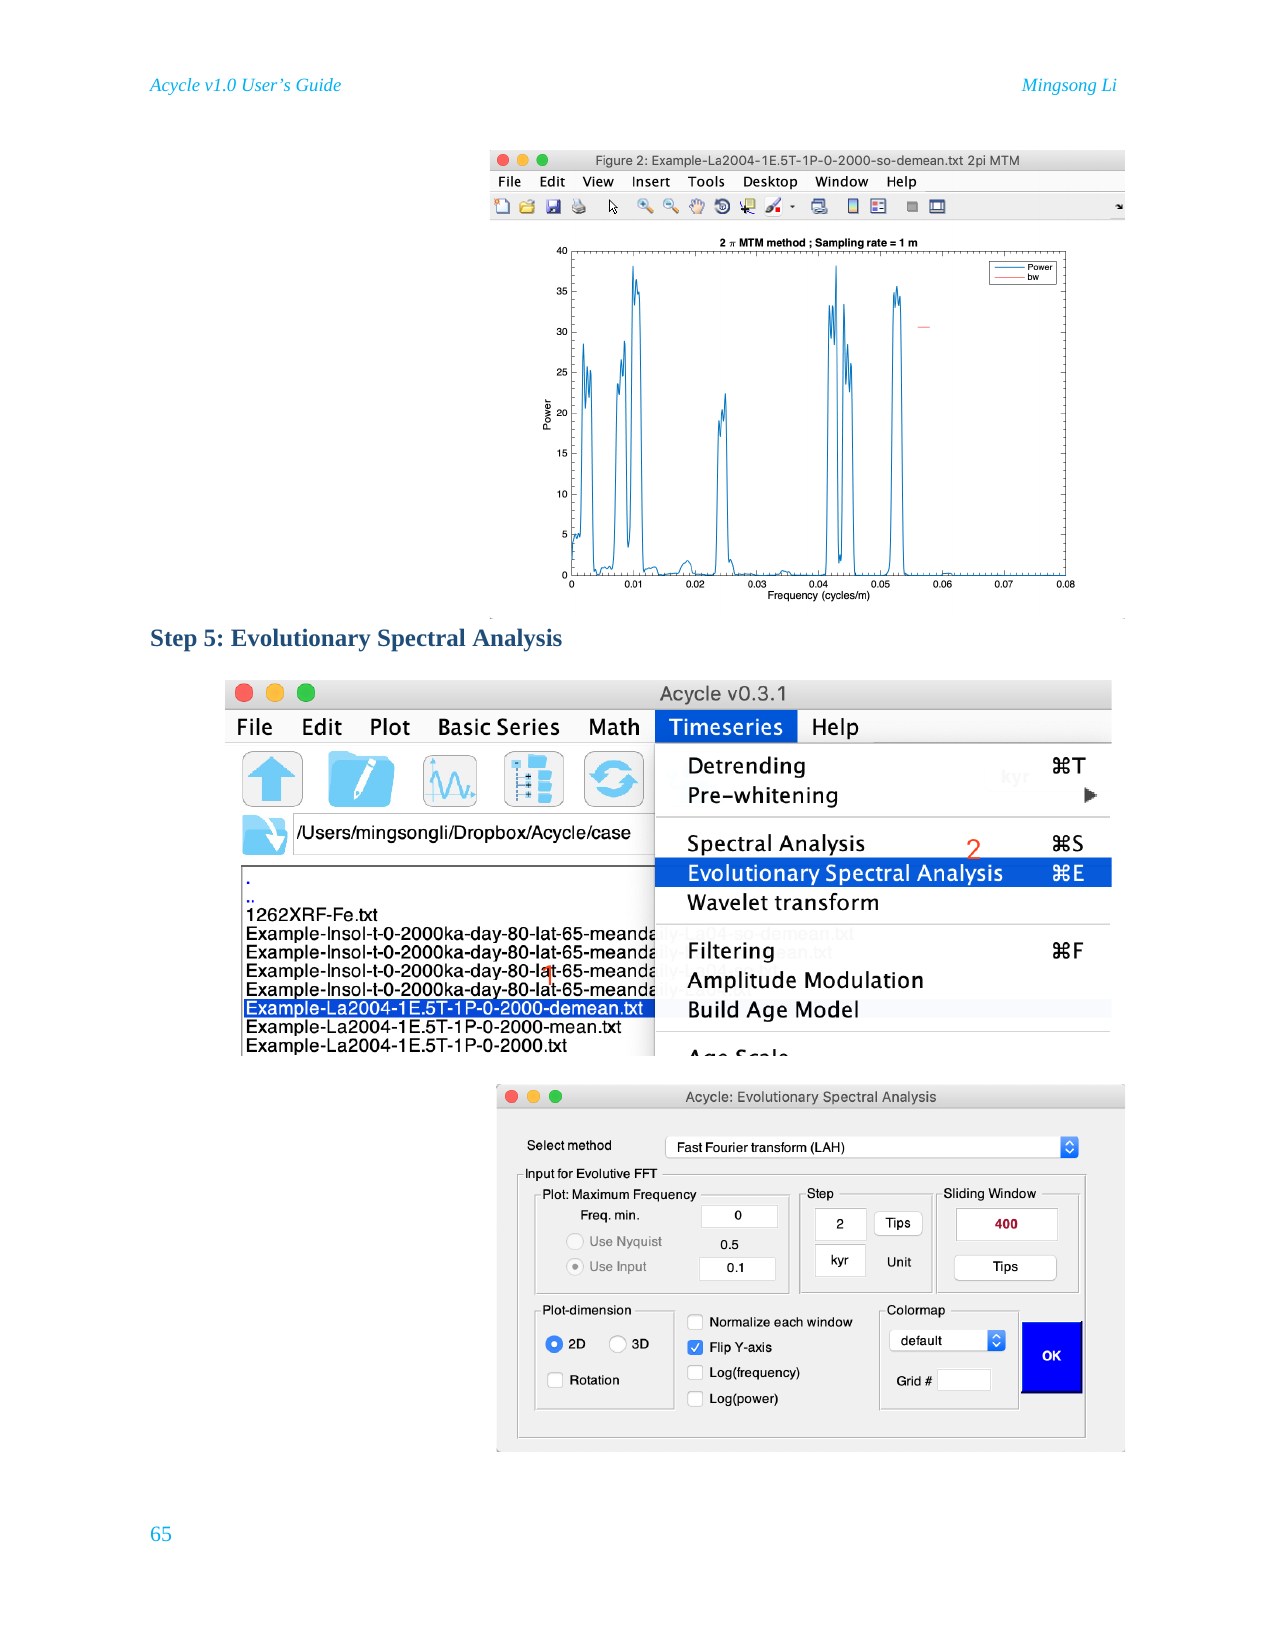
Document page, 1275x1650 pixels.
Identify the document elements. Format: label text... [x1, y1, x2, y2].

picture [225, 680, 1112, 1056]
picture [489, 150, 1125, 619]
subtitle Step 5: Evolutionary Spectral Analysis [150, 623, 1125, 652]
picture [151, 81, 157, 89]
picture [496, 1084, 1125, 1452]
